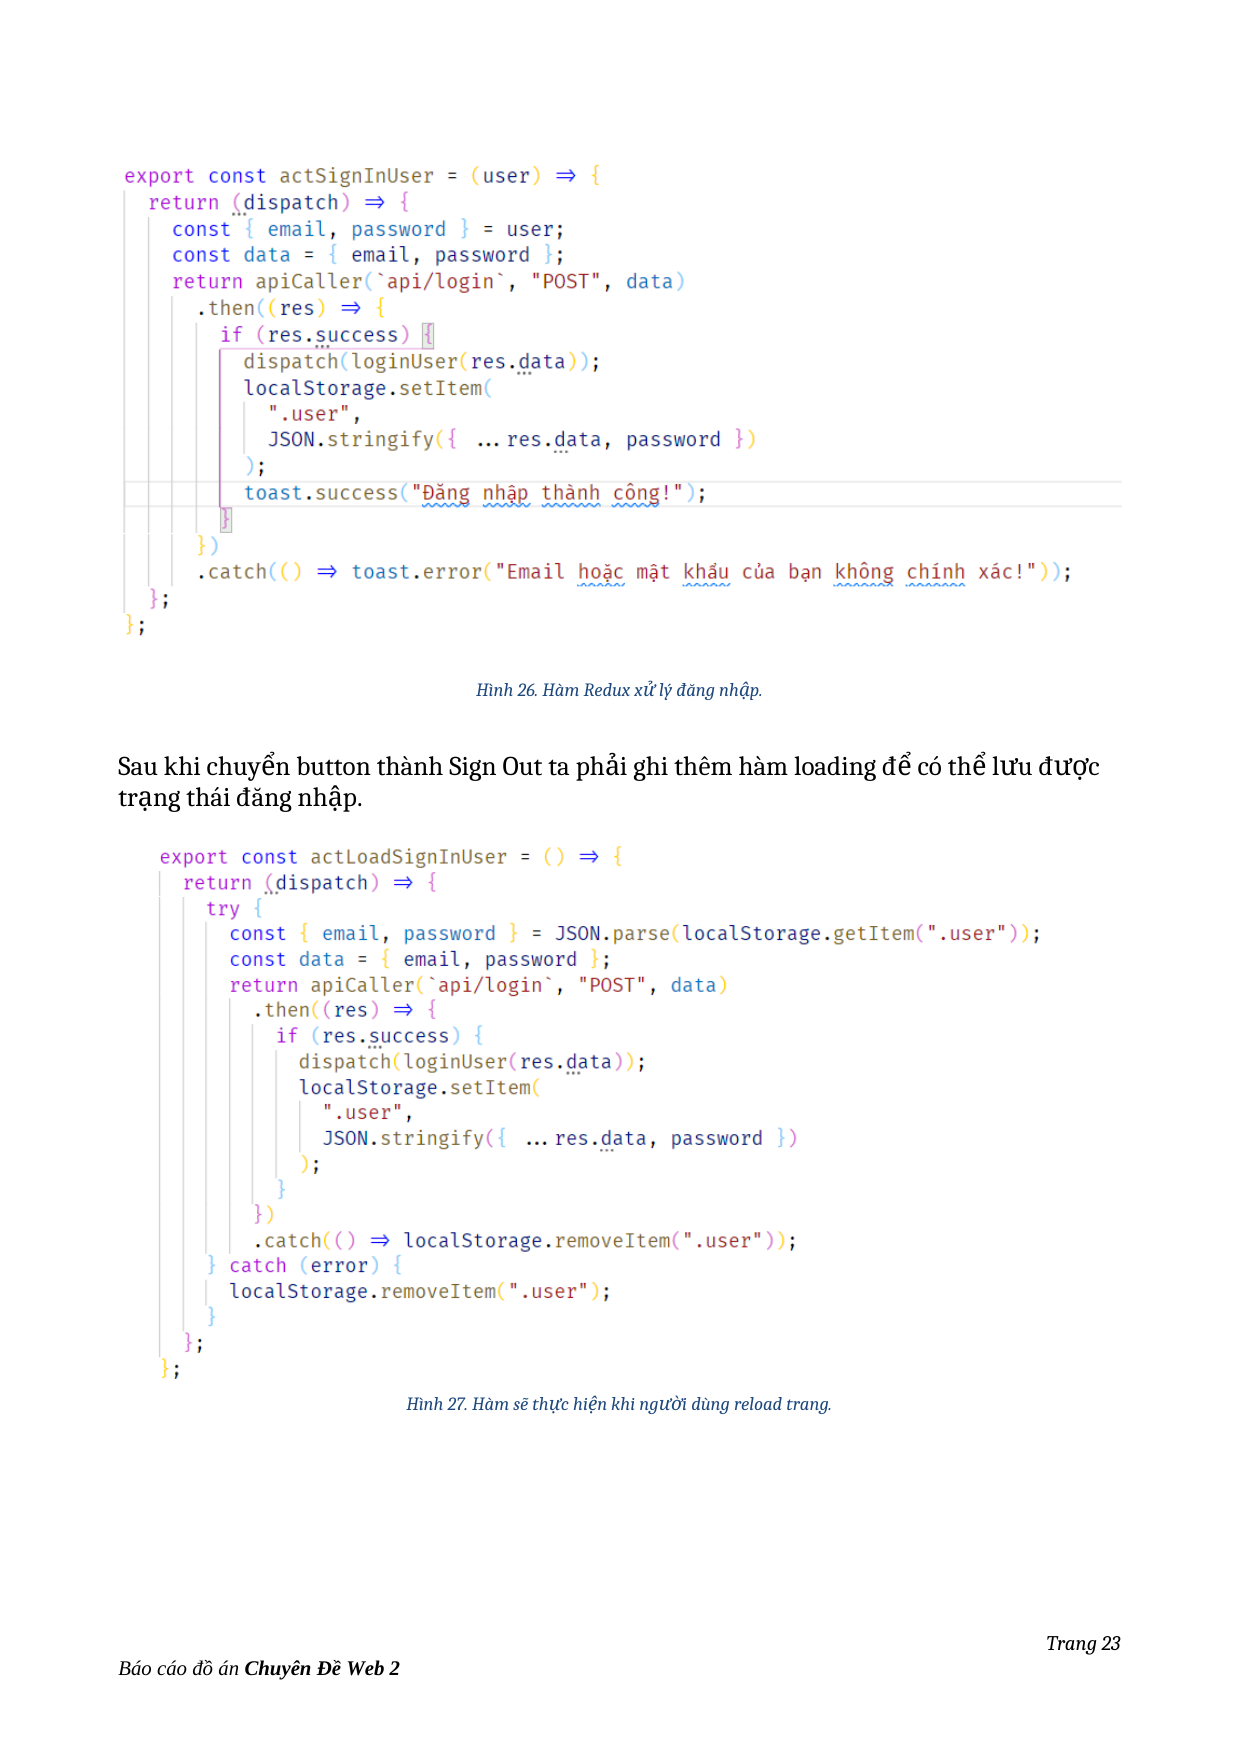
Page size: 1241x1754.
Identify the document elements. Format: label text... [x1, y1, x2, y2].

text Hình 27. Hàm sẽ thực hiện khi người dùng reload trang. [118, 1393, 1122, 1415]
text Sau khi chuyển button thành Sign Out ta phải ghi thêm hàm loading để có thể lưu được trạng thái đăng nhập. [118, 751, 1122, 813]
picture [118, 146, 1122, 652]
text Hình 26. Hàm Redux xử lý đăng nhập. [118, 680, 1122, 702]
picture [147, 842, 1094, 1394]
